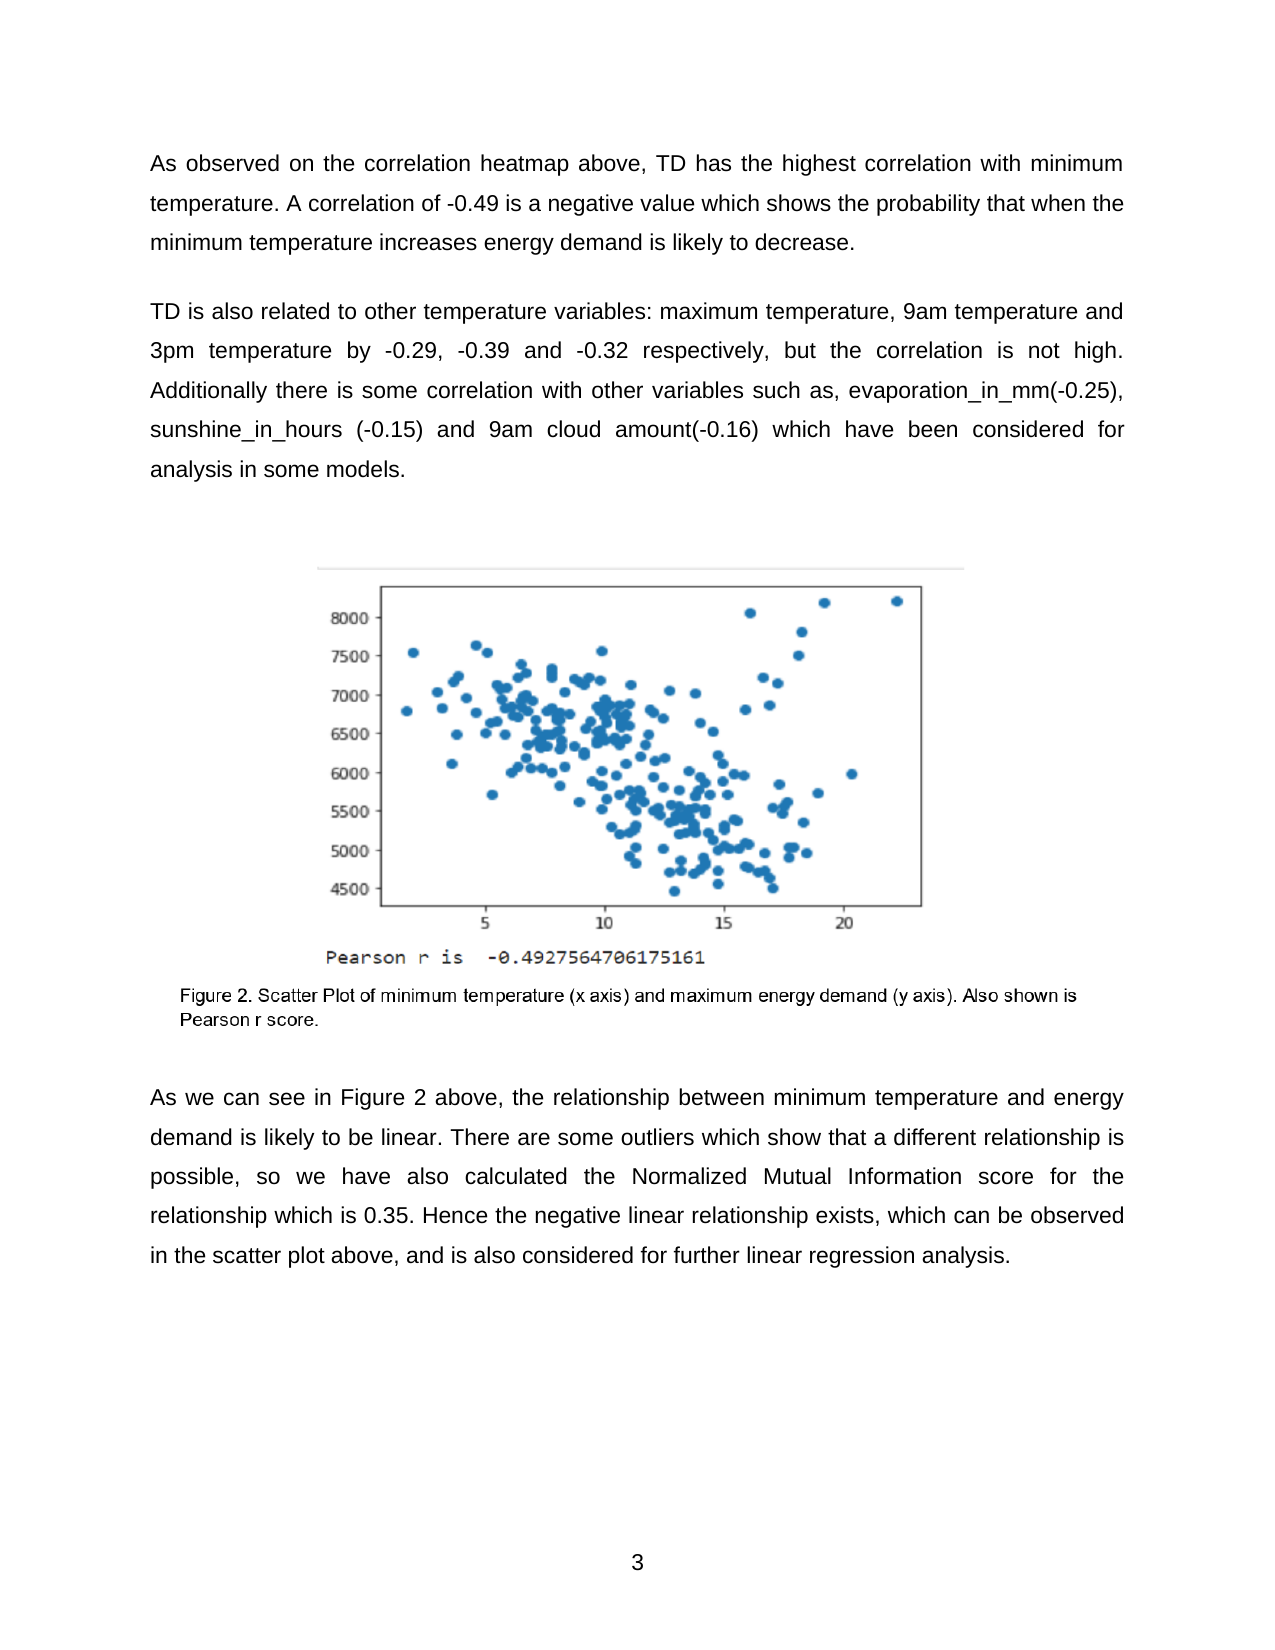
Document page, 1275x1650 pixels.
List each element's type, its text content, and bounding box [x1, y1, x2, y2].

text TD is also related to other temperature variables: maximum temperature, 9am temperature and 3pm temperature by -0.29, -0.39 and -0.32 respectively, but the correlation is not high. Additionally there is some correlation with other variables such as, evaporation_in_mm(-0.25), sunshine_in_hours (-0.15) and 9am cloud amount(-0.16) which have been considered for analysis in some models. [150, 298, 1125, 482]
picture [150, 524, 1110, 1042]
text As observed on the correlation heatmap above, TD has the highest correlation with minimum temperature. A correlation of -0.49 is a negative value which shows the probability that when the minimum temperature increases energy demand is likely to decrease. [150, 150, 1125, 255]
text As we can see in Figure 2 above, the relationship between minimum temperature and energy demand is likely to be linear. There are some outliers which show that a different relationship is possible, so we have also calculated the Normalized Mutual Information score for the relationship which is 0.35. Hence the negative linear relationship exists, which can be observed in the scatter plot above, and is also considered for further linear regression analysis. [150, 1084, 1125, 1268]
